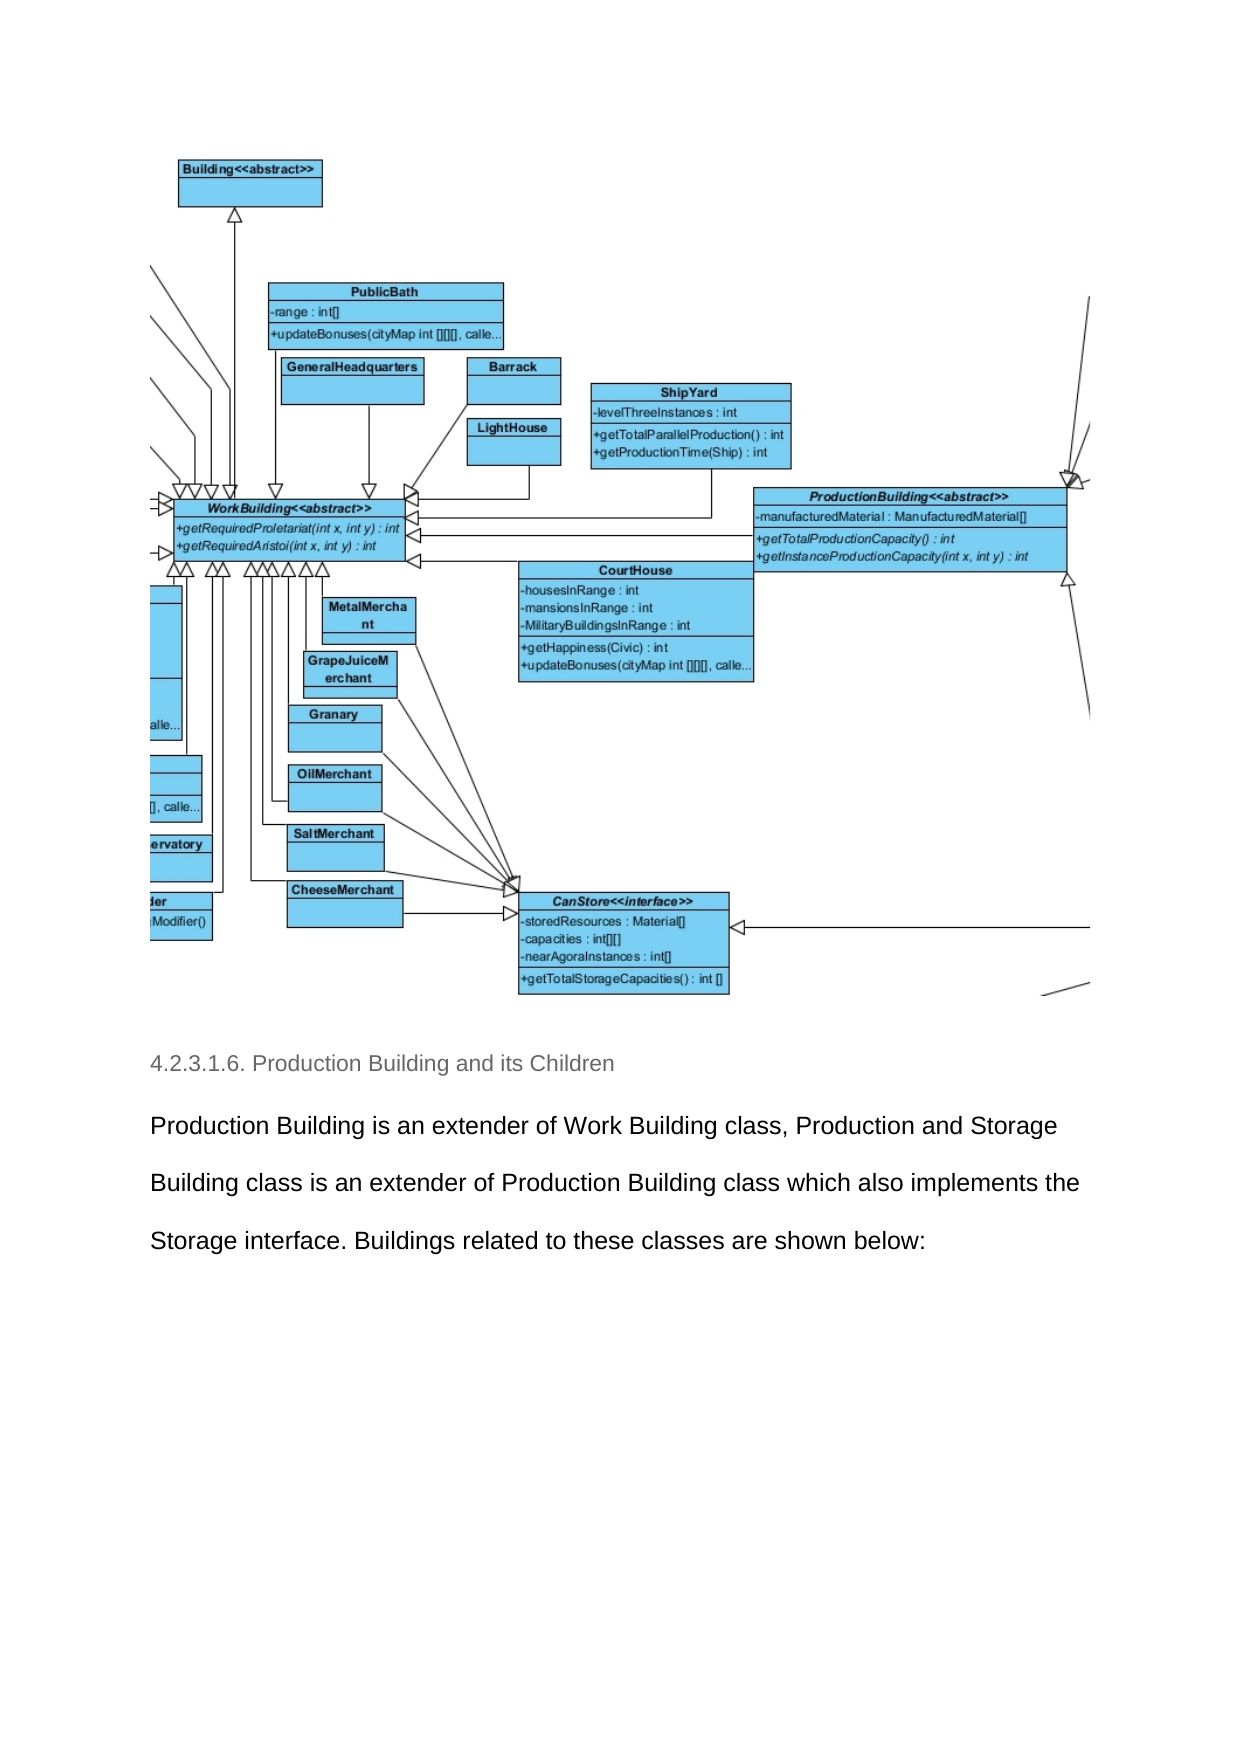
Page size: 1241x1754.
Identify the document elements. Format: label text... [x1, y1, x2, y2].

subtitle 4.2.3.1.6. Production Building and its Children [150, 1049, 1090, 1076]
picture [150, 150, 1091, 996]
text Production Building is an extender of Work Building class, Production and Storage Building class is an extender of Production Building class which also implements the Storage interface. Buildings related to these classes are shown below: [150, 1111, 1090, 1254]
